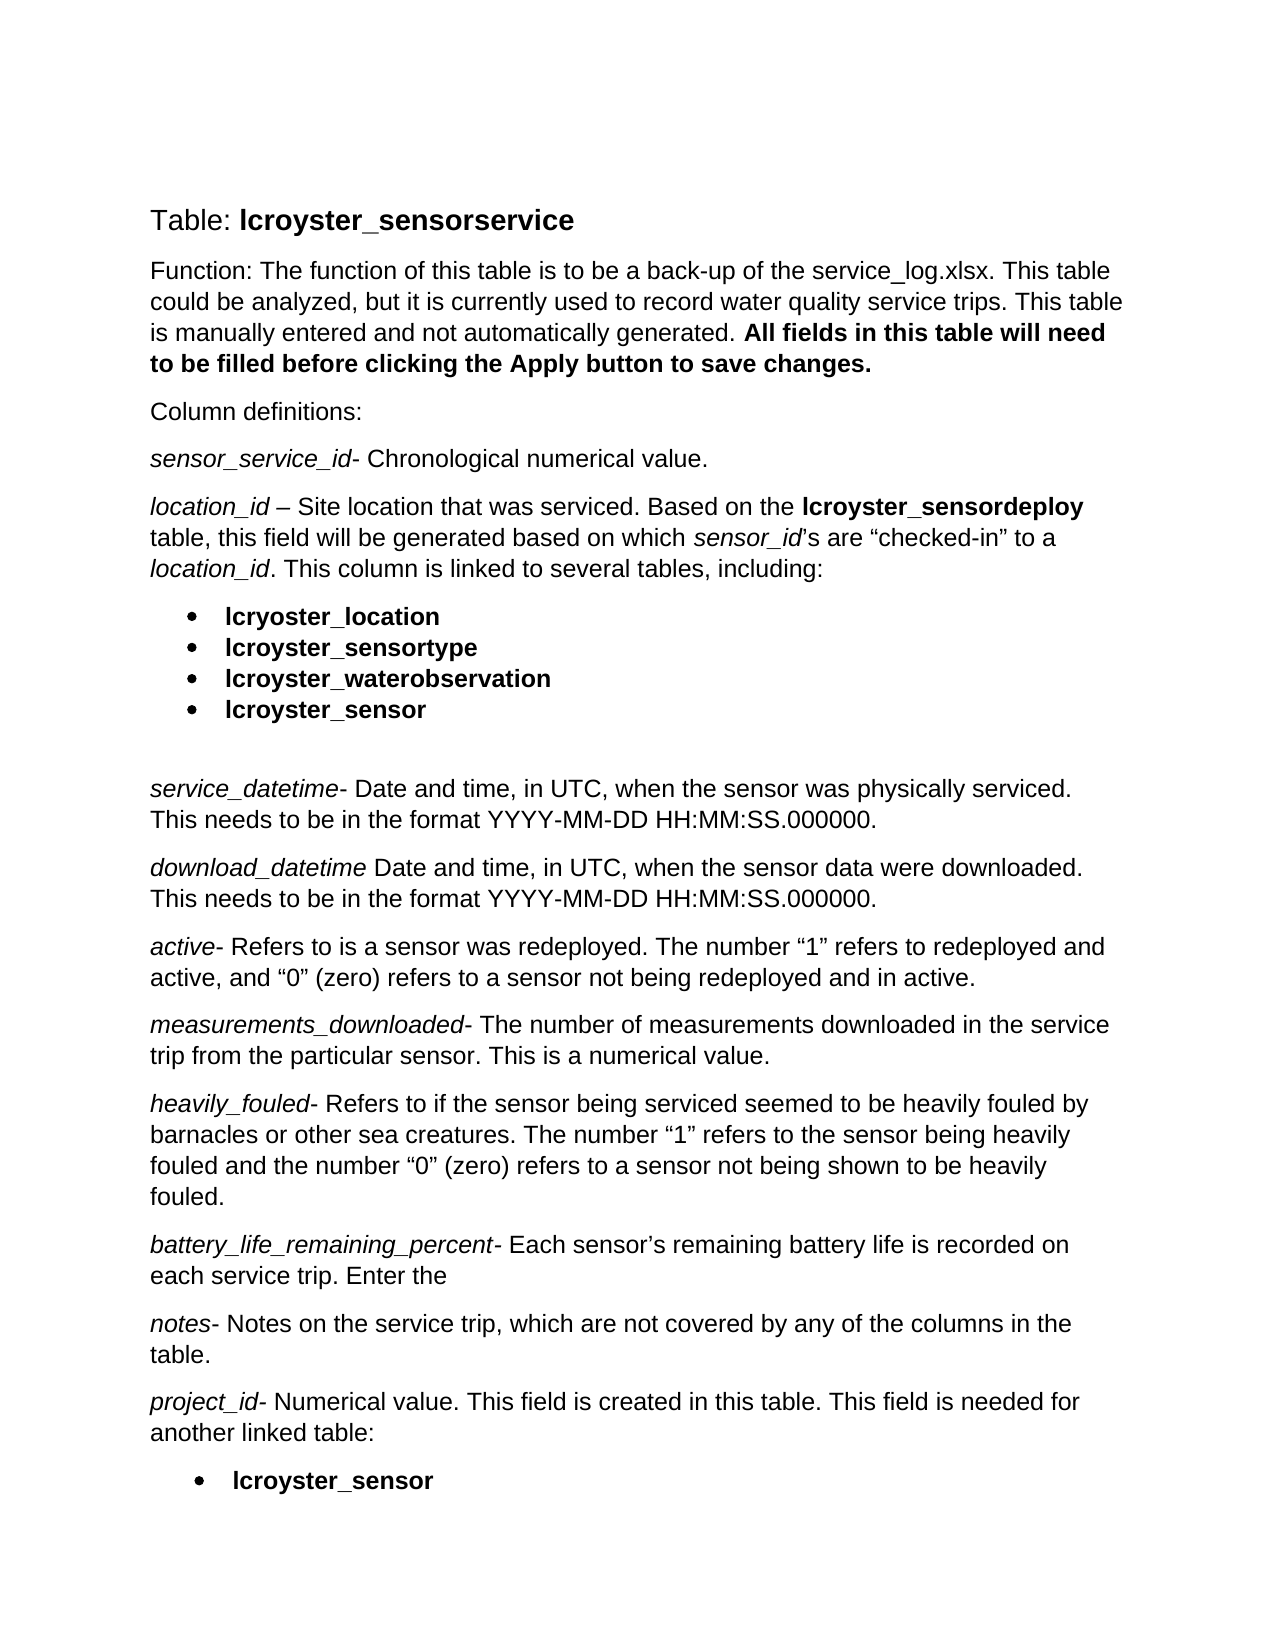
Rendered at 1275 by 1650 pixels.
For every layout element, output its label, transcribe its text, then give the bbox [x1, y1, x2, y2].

list lcroyster_sensor [187, 695, 1125, 724]
text notes- Notes on the service trip, which are not covered by any of the columns in the table. [150, 1308, 1125, 1368]
text download_datetime Date and time, in UTC, when the sensor data were downloaded. This needs to be in the format YYYY-MM-DD HH:MM:SS.000000. [150, 853, 1125, 912]
list lcryoster_location [187, 602, 1125, 631]
text measurements_downloaded- The number of measurements downloaded in the service trip from the particular sensor. This is a numerical value. [150, 1010, 1125, 1070]
list lcroyster_sensortype [187, 633, 1125, 662]
text project_id- Numerical value. This field is created in this table. This field is needed for another linked table: [150, 1387, 1125, 1447]
text location_id – Site location that was serviced. Based on the lcroyster_sensordeploy table, this field will be generated based on which sensor_id’s are “checked-in” to a location_id. This column is linked to several tables, including: [150, 492, 1125, 583]
text Table: lcroyster_sensorservice [150, 203, 1125, 236]
text heavily_fouled- Refers to if the sensor being serviced seemed to be heavily fouled by barnacles or other sea creatures. The number “1” refers to the sensor being heavily fouled and the number “0” (zero) refers to a sensor not being shown to be heavily fouled. [150, 1089, 1125, 1211]
text active- Refers to is a sensor was redeployed. The number “1” refers to redeployed and active, and “0” (zero) refers to a sensor not being redeployed and in active. [150, 931, 1125, 991]
text battery_life_remaining_percent- Each sensor’s remaining battery life is recorded on each service trip. Enter the [150, 1230, 1125, 1289]
text service_datetime- Date and time, in UTC, when the sensor was physically serviced. This needs to be in the format YYYY-MM-DD HH:MM:SS.000000. [150, 774, 1125, 834]
text Column definitions: [150, 396, 1125, 425]
list lcroyster_sensor [195, 1466, 1125, 1495]
text Function: The function of this table is to be a back-up of the service_log.xlsx. This table could be analyzed, but it is currently used to record water quality service trips. This table is manually entered and not automatically generated. All fields in this table will need to be filled before clicking the Apply button to save changes. [150, 256, 1125, 377]
list lcroyster_waterobservation [187, 664, 1125, 693]
text sensor_service_id- Chronological numerical value. [150, 444, 1125, 473]
